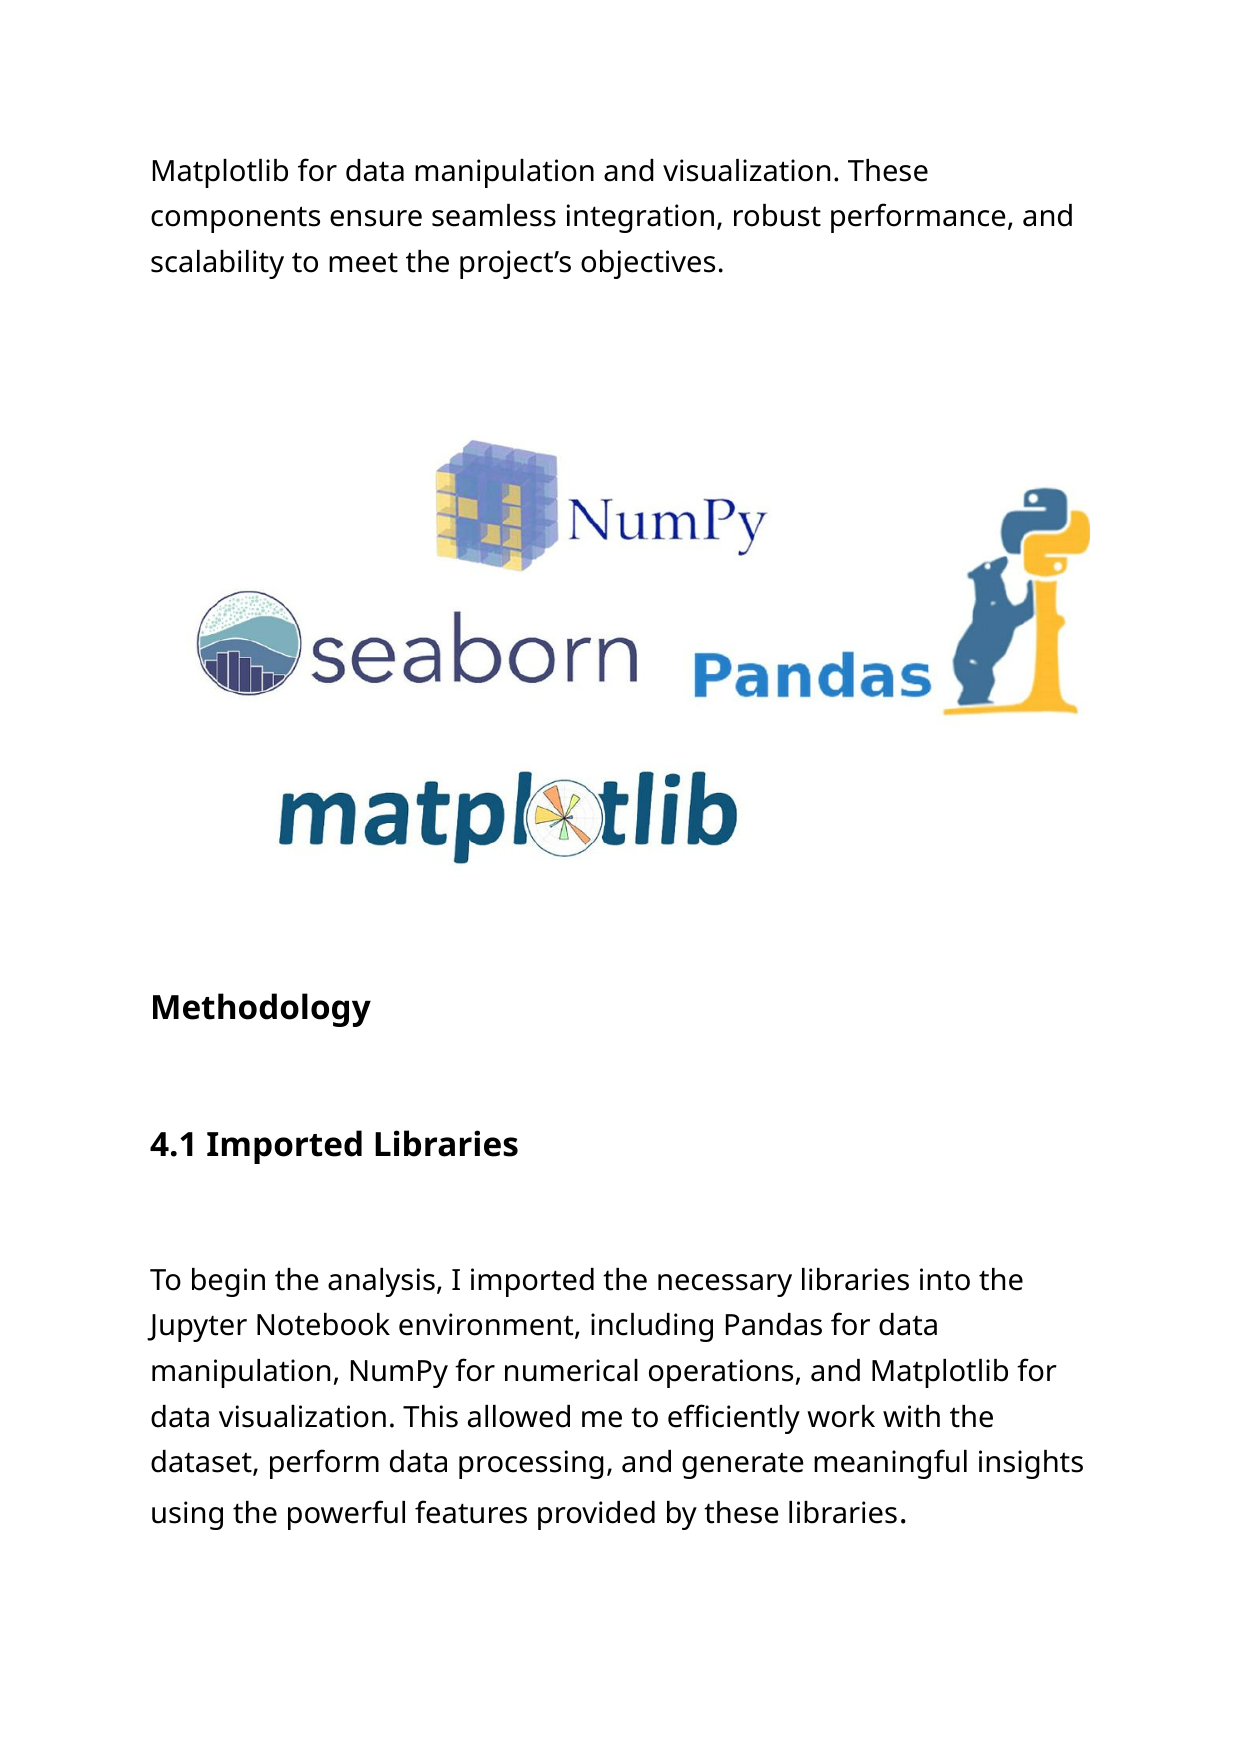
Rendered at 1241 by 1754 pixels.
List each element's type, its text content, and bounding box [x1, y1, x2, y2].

picture [150, 372, 1091, 893]
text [150, 150, 1090, 281]
text To begin the analysis, I imported the necessary libraries into the Jupyter Notebook environment, including Pandas for data manipulation, NumPy for numerical operations, and Matplotlib for data visualization. This allowed me to efficiently work with the dataset, perform data processing, and generate meaningful insights using the powerful features provided by these libraries. [150, 1259, 1090, 1533]
text 4.1 Imported Libraries [150, 1121, 1090, 1167]
text Methodology [150, 983, 1090, 1029]
